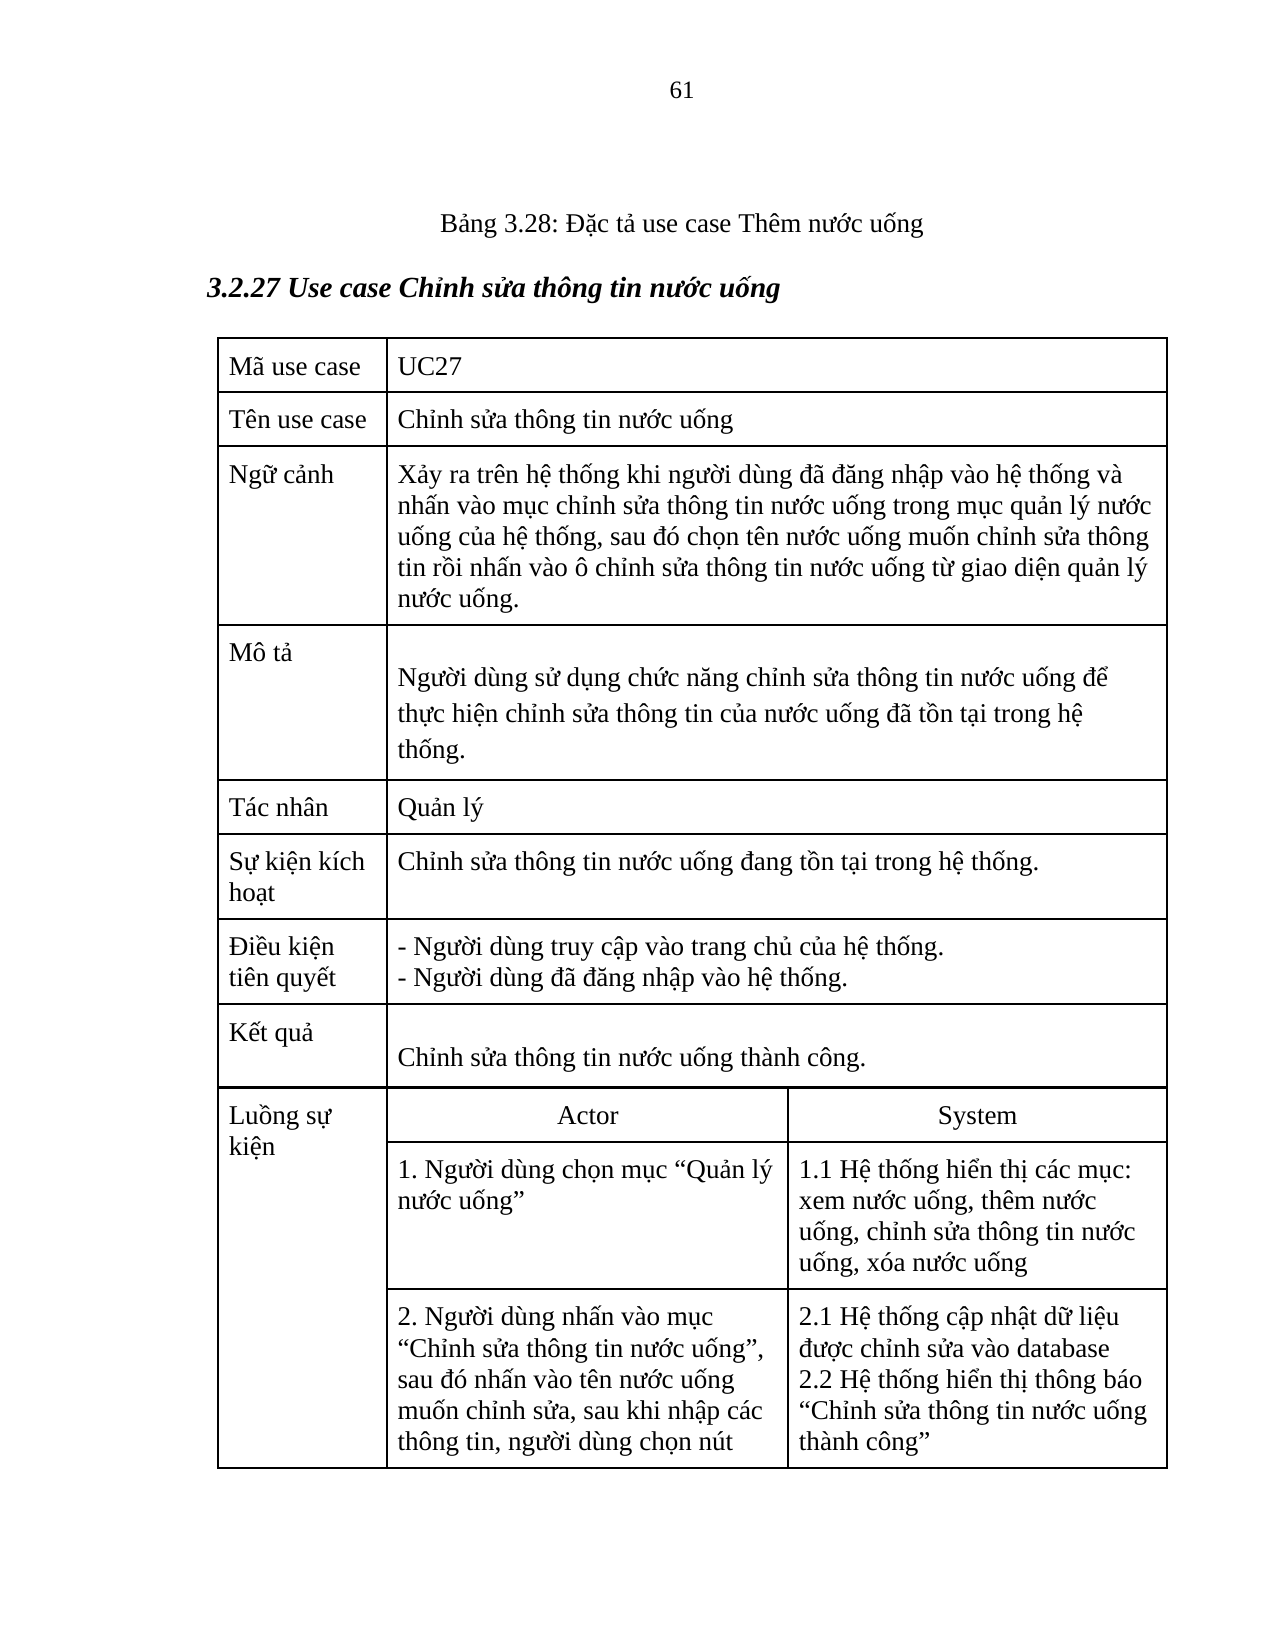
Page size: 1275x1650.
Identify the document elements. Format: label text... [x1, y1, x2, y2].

table_cell Actor [388, 1089, 787, 1141]
text 3.2.27 Use case Chỉnh sửa thông tin nước uống [207, 270, 1157, 304]
table_cell - Người dùng truy cập vào trang chủ của hệ thống. - Người dùng đã đăng nhập vào hệ thống. [388, 920, 1166, 1003]
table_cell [789, 1290, 1166, 1467]
table_cell Luồng sự kiện [219, 1089, 386, 1467]
table_cell Chỉnh sửa thông tin nước uống [388, 393, 1166, 445]
table_cell Điều kiện tiên quyết [219, 920, 386, 1003]
table_cell 1. Người dùng chọn mục “Quản lý nước uống” [388, 1143, 787, 1288]
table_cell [388, 1290, 787, 1467]
text Bảng 3.28: Đặc tả use case Thêm nước uống [207, 207, 1157, 238]
table_cell Quản lý [388, 781, 1166, 833]
table_cell Sự kiện kích hoạt [219, 835, 386, 918]
table_cell Tác nhân [219, 781, 386, 833]
table_cell 1.1 Hệ thống hiển thị các mục: xem nước uống, thêm nước uống, chỉnh sửa thông tin nước uống, xóa nước uống [789, 1143, 1166, 1288]
table_cell Chỉnh sửa thông tin nước uống thành công. [388, 1005, 1166, 1086]
table_cell System [789, 1089, 1166, 1141]
table_cell Người dùng sử dụng chức năng chỉnh sửa thông tin nước uống để thực hiện chỉnh sửa thông tin của nước uống đã tồn tại trong hệ thống. [388, 626, 1166, 779]
table_cell Chỉnh sửa thông tin nước uống đang tồn tại trong hệ thống. [388, 835, 1166, 918]
table_cell Kết quả [219, 1005, 386, 1086]
table_cell Xảy ra trên hệ thống khi người dùng đã đăng nhập vào hệ thống và nhấn vào mục chỉnh sửa thông tin nước uống trong mục quản lý nước uống của hệ thống, sau đó chọn tên nước uống muốn chỉnh sửa thông tin rồi nhấn vào ô chỉnh sửa thông tin nước uống từ giao diện quản lý nước uống. [388, 447, 1166, 624]
table_header UC27 [388, 339, 1166, 391]
table_cell Ngữ cảnh [219, 447, 386, 624]
table_cell Tên use case [219, 393, 386, 445]
table_header Mã use case [219, 339, 386, 391]
table_cell Mô tả [219, 626, 386, 779]
